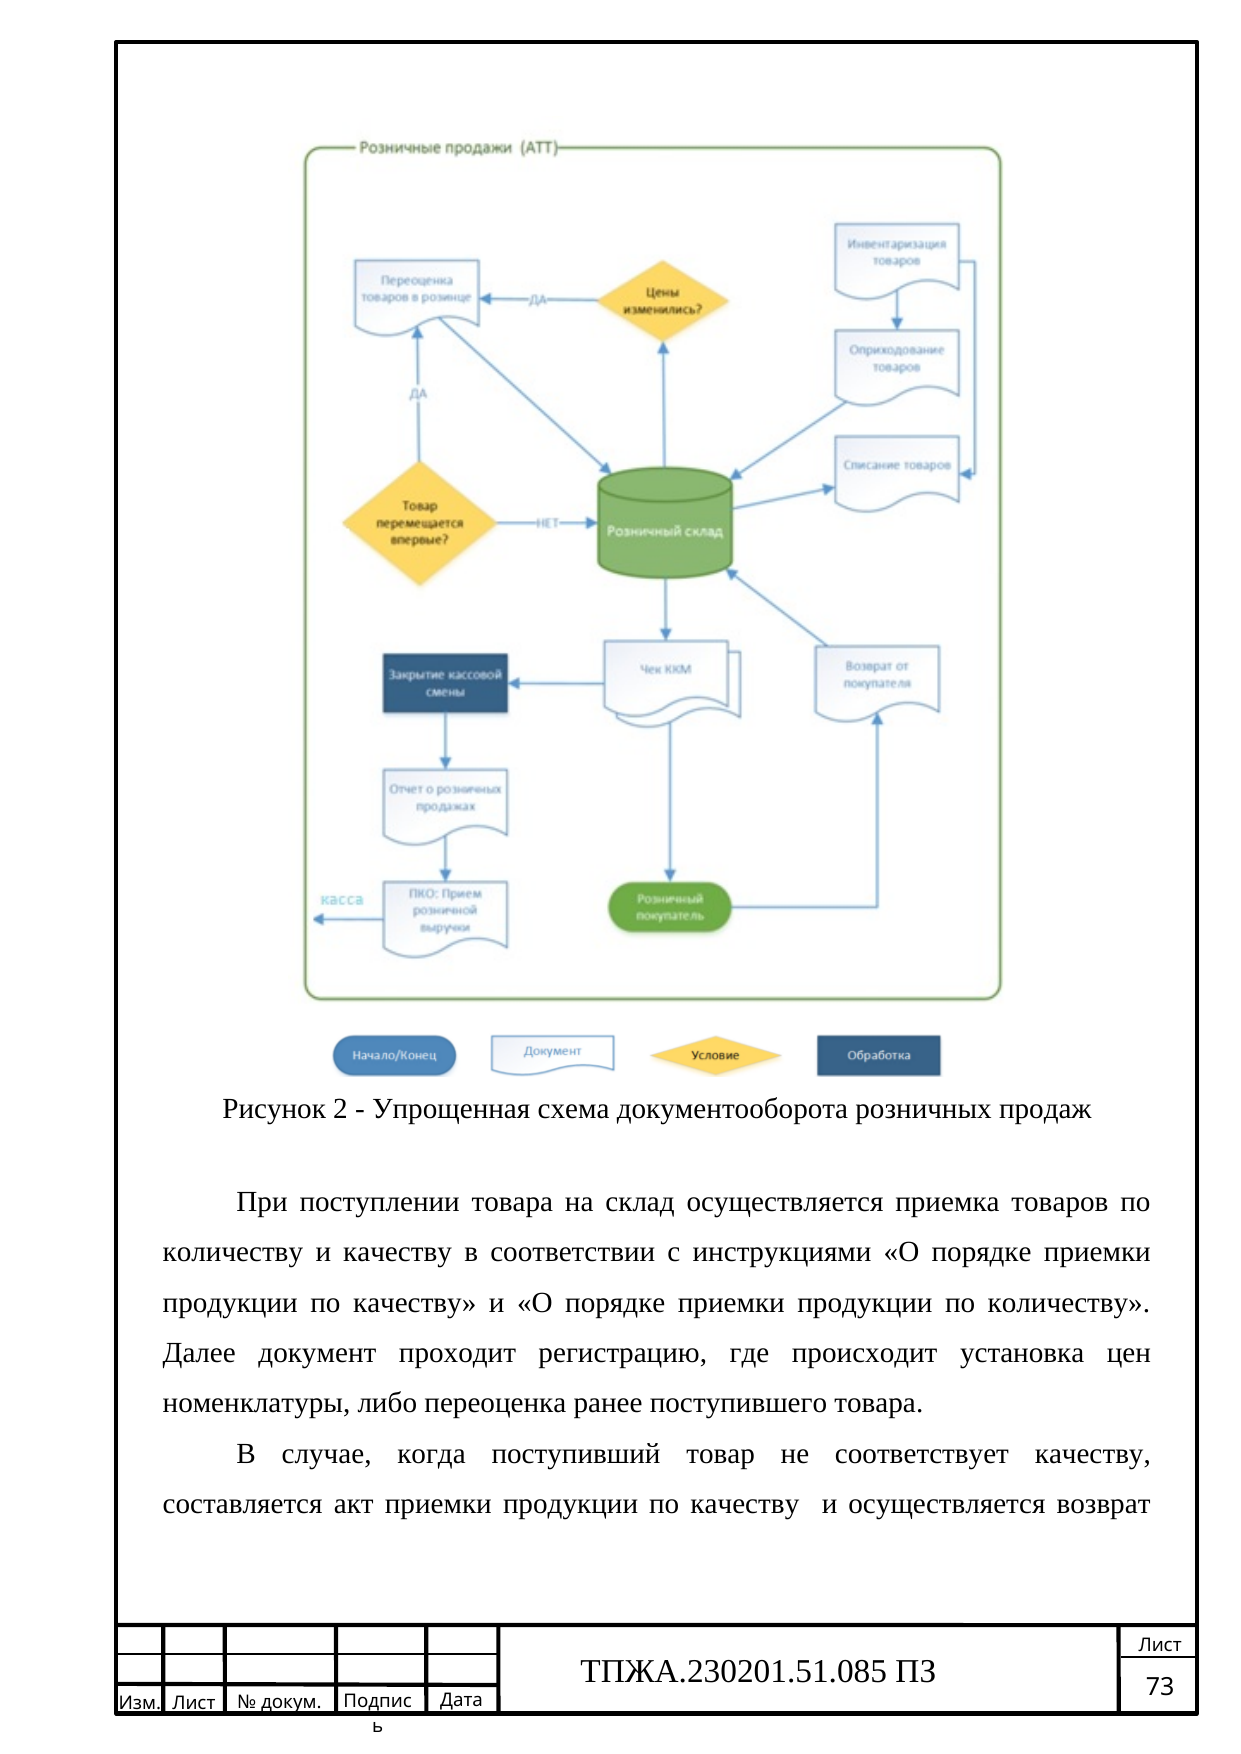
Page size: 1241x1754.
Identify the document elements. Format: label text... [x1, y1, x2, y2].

picture [288, 116, 1026, 1017]
picture [317, 1031, 997, 1077]
text Рисунок 2 - Упрощенная схема документооборота розничных продаж [162, 1091, 1152, 1124]
text При поступлении товара на склад осуществляется приемка товаров по количеству и качеству в соответствии с инструкциями «О порядке приемки продукции по качеству» и «О порядке приемки продукции по количеству». Далее документ проходит регистрацию, где происходит установка цен номенклатуры, либо переоценка ранее поступившего товара. [162, 1184, 1152, 1419]
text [162, 1436, 1152, 1520]
